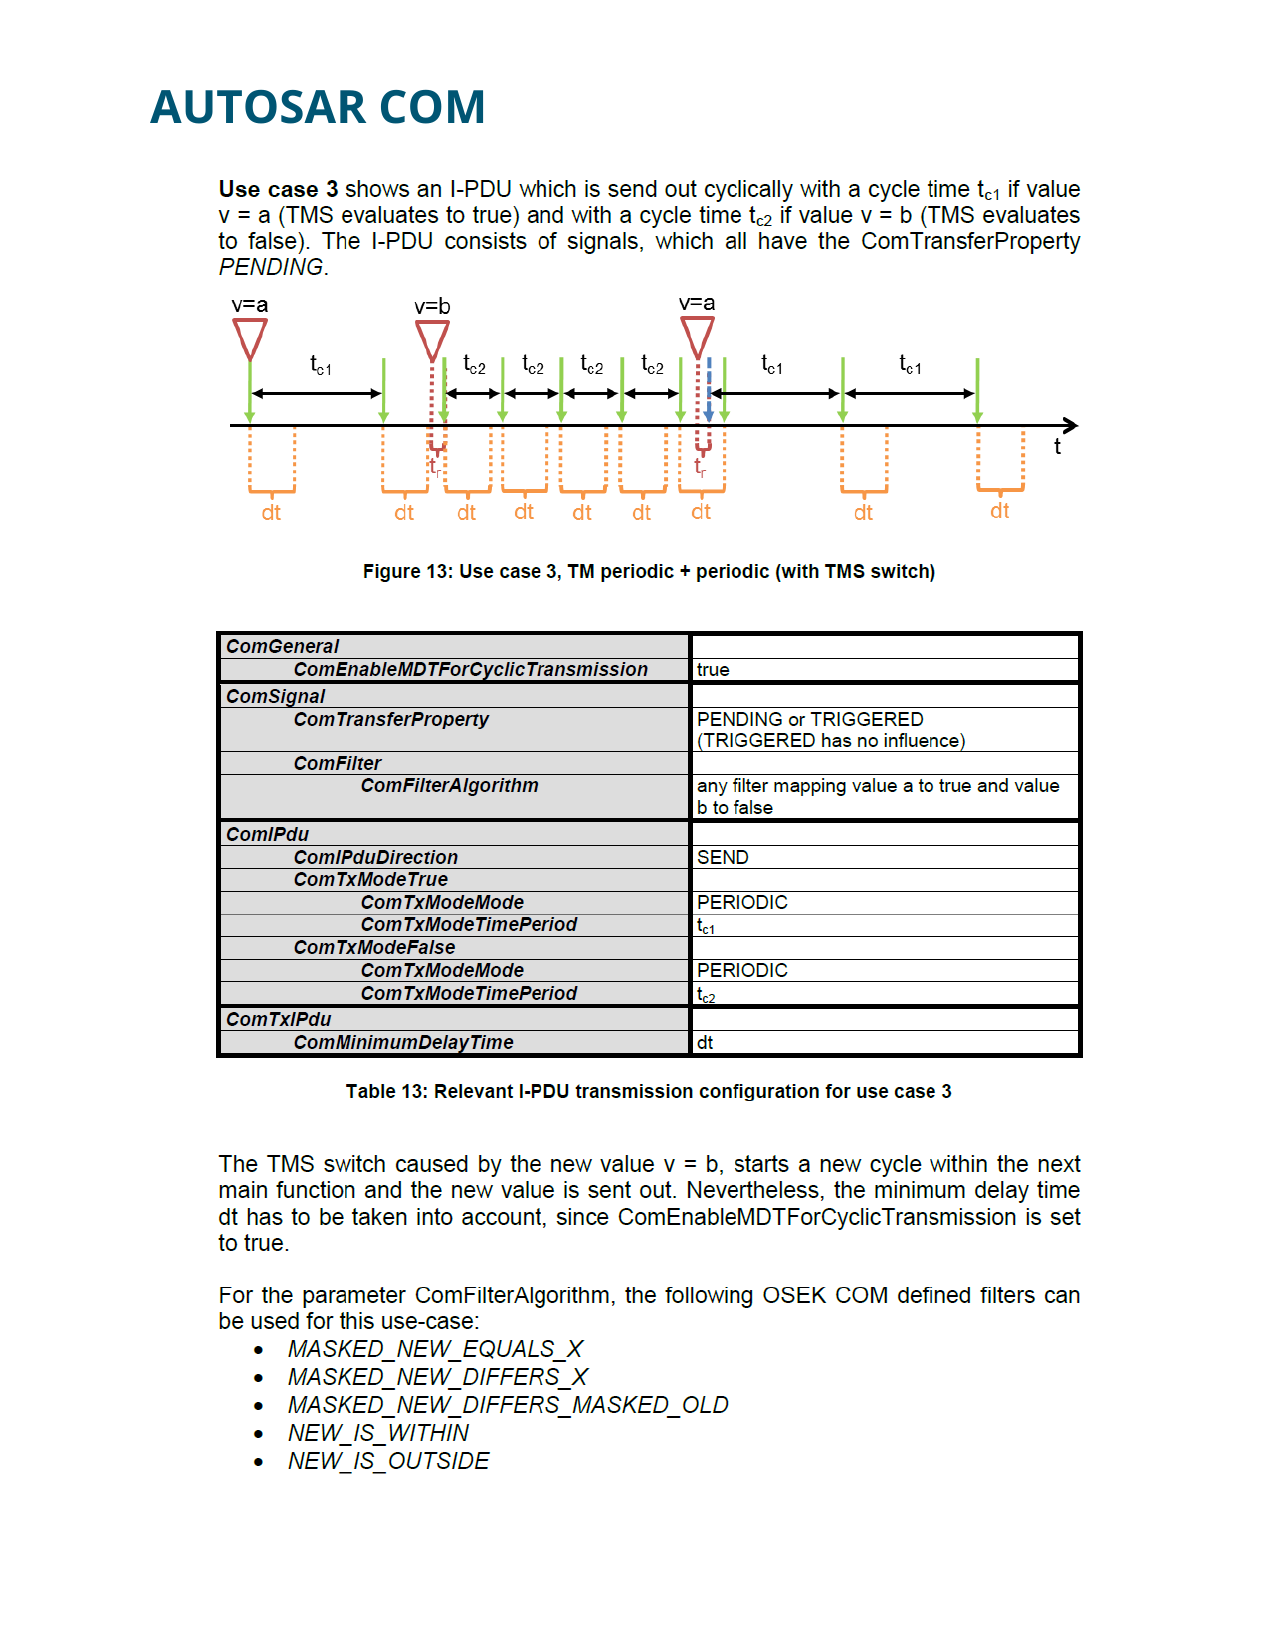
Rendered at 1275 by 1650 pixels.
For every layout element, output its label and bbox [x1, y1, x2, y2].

picture [150, 168, 1125, 1474]
